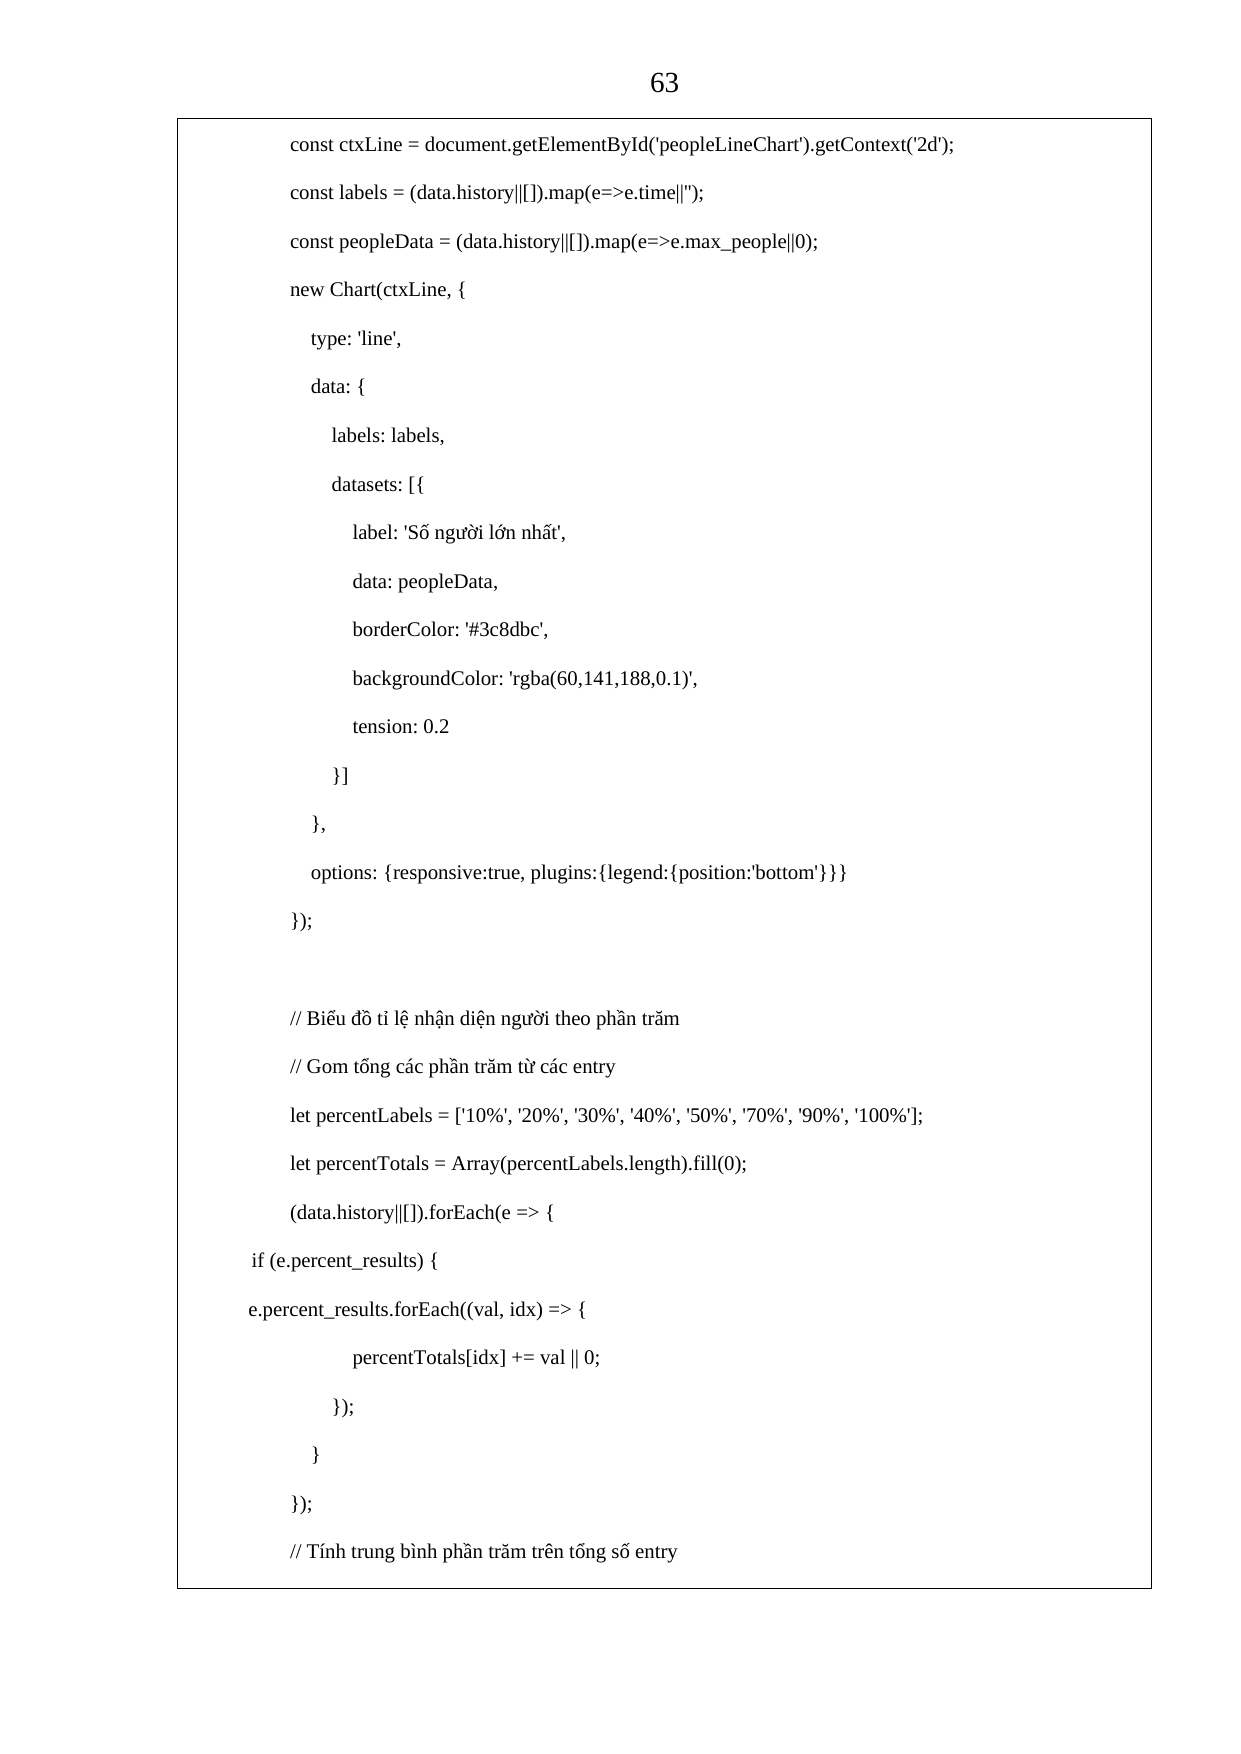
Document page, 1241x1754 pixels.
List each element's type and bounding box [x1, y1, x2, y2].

table_header [178, 119, 1151, 1588]
